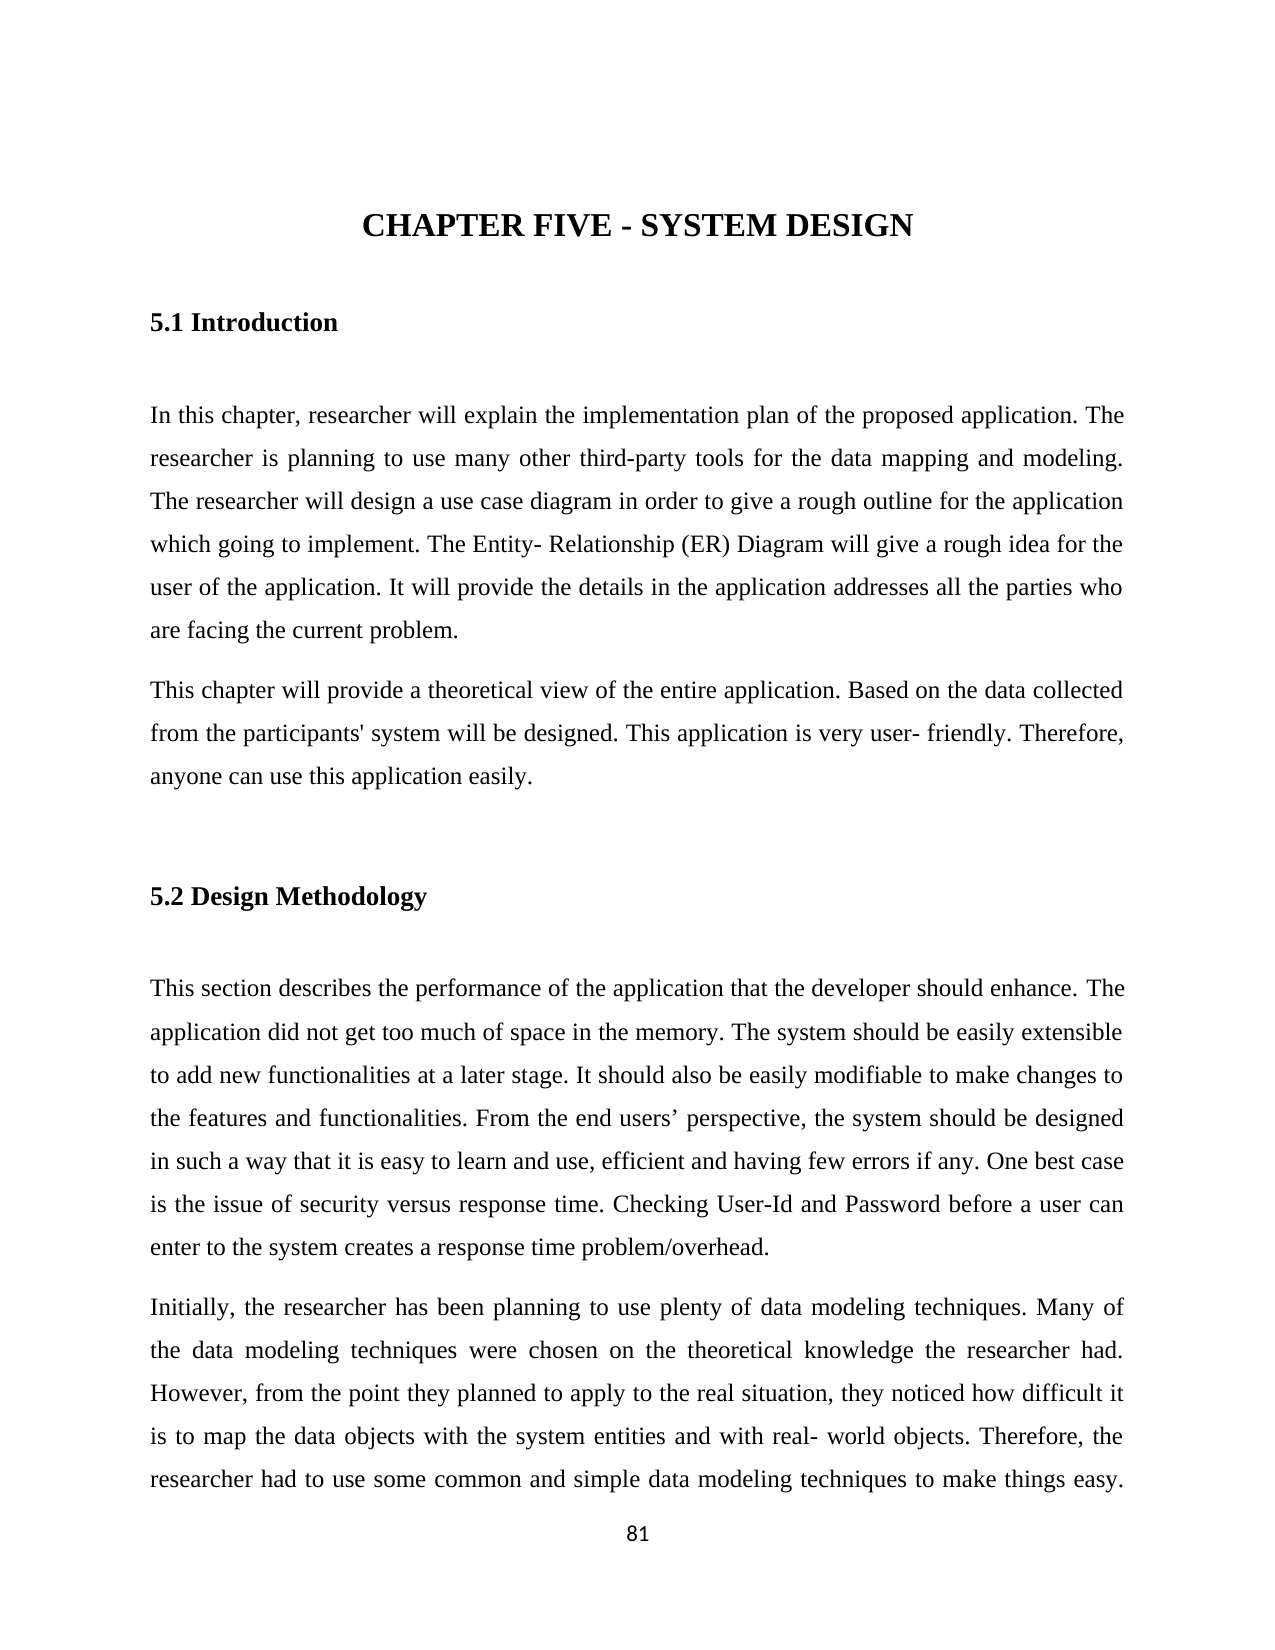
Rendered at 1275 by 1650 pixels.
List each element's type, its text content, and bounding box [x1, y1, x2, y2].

text This chapter will provide a theoretical view of the entire application. Based on the data collected from the participants' system will be designed. This application is very user- friendly. Therefore, anyone can use this application easily. [150, 675, 1125, 790]
text CHAPTER FIVE - SYSTEM DESIGN [150, 205, 1125, 243]
text This section describes the performance of the application that the developer should enhance. The application did not get too much of space in the memory. The system should be easily extensible to add new functionalities at a later stage. It should also be easily modifiable to make changes to the features and functionalities. From the end users’ perspective, the system should be designed in such a way that it is easy to learn and use, efficient and having few errors if any. One best case is the issue of security versus response time. Checking User-Id and Password before a user can enter to the system creates a response time problem/overhead. [150, 973, 1125, 1261]
text In this chapter, researcher will explain the implementation plan of the proposed application. The researcher is planning to use many other third-party tools for the data mapping and modeling. The researcher will design a use case diagram in order to give a rough outline for the application which going to implement. The Entity- Relationship (ER) Diagram will give a rough idea for the user of the application. It will provide the details in the application addresses all the parties who are facing the current problem. [150, 400, 1125, 644]
text 5.2 Design Methodology [150, 880, 1125, 911]
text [150, 1292, 1125, 1493]
text 5.1 Introduction [150, 306, 1125, 337]
